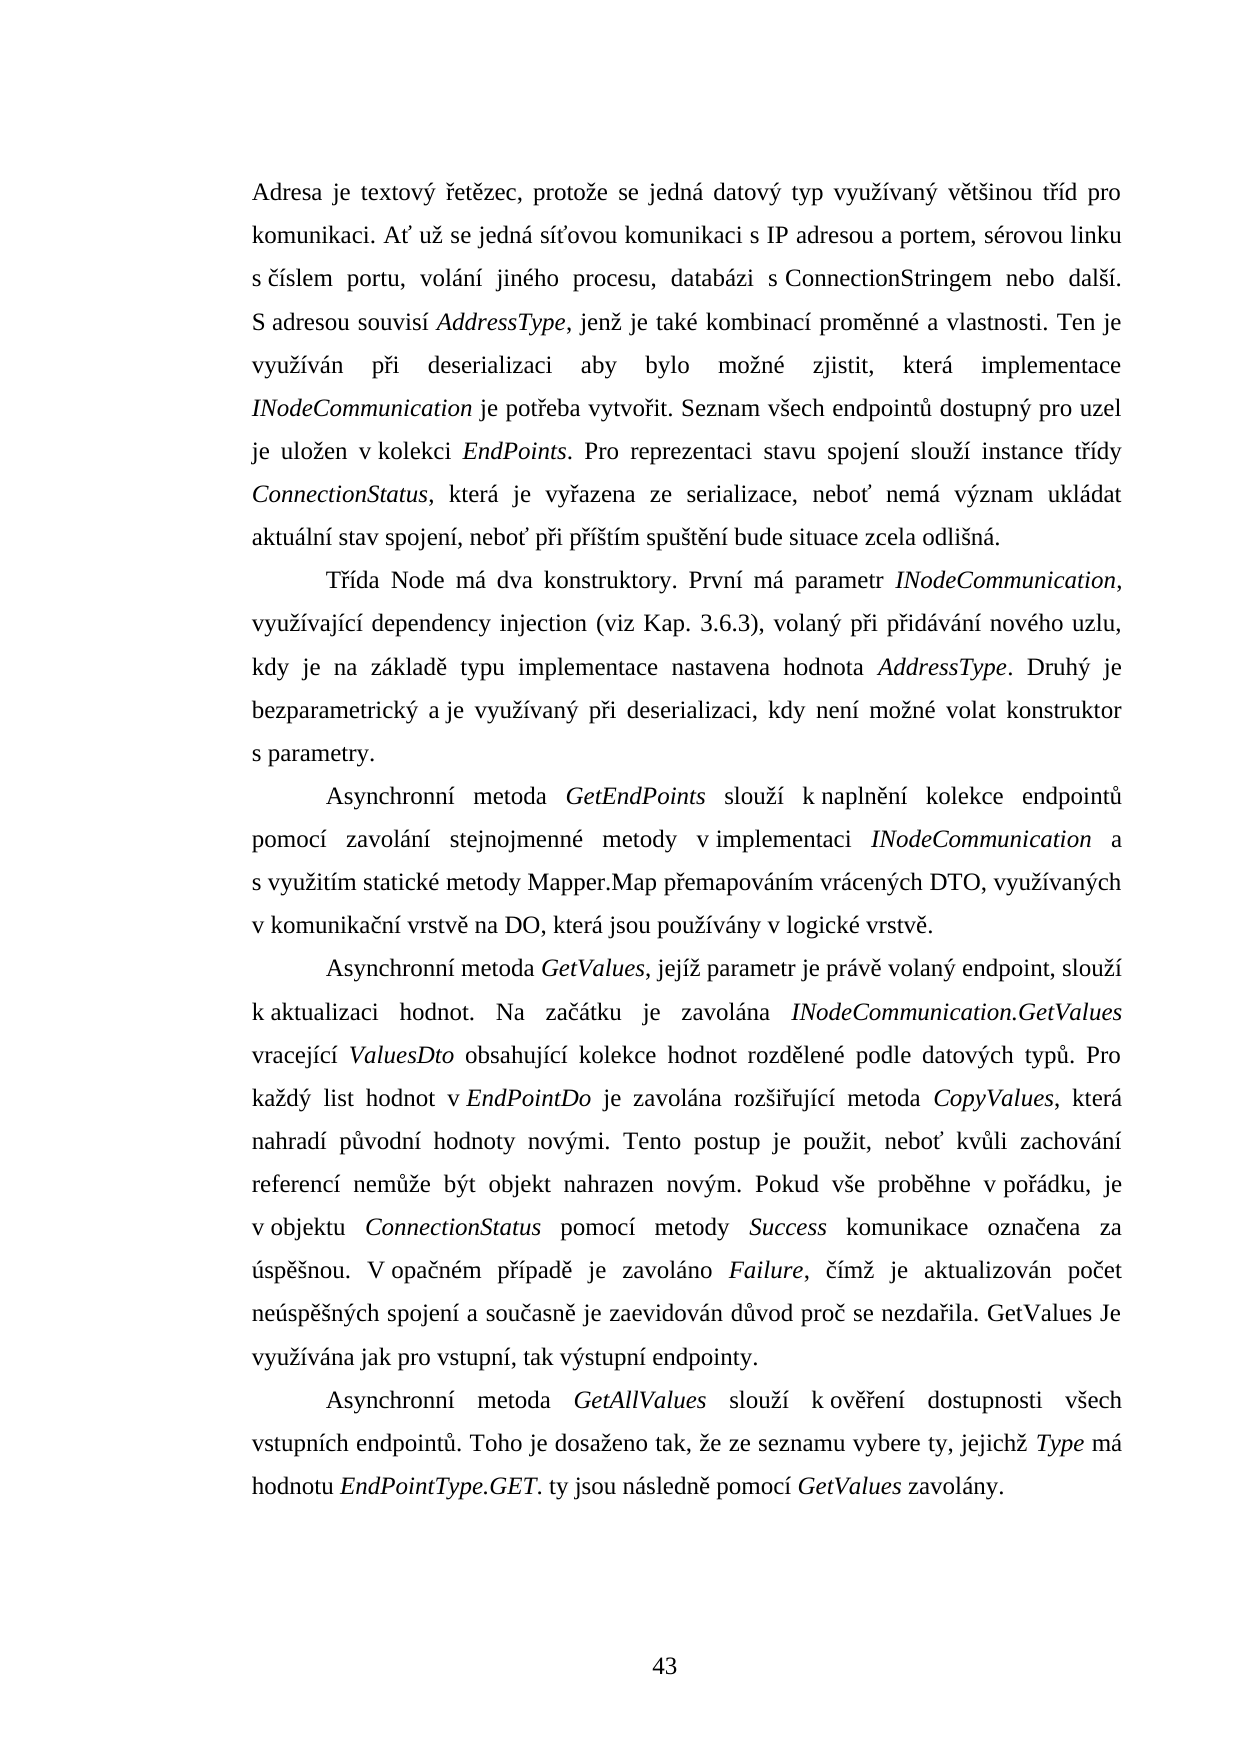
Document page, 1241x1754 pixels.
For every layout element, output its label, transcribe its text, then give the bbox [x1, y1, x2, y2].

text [252, 177, 1122, 551]
text Třída Node má dva konstruktory. První má parametr INodeCommunication, využívající dependency injection (viz Kap. 3.6.3), volaný při přidávání nového uzlu, kdy je na základě typu implementace nastavena hodnota AddressType. Druhý je bezparametrický a je využívaný při deserializaci, kdy není možné volat konstruktor s parametry. [252, 565, 1122, 767]
text Asynchronní metoda GetValues, jejíž parametr je právě volaný endpoint, slouží k aktualizaci hodnot. Na začátku je zavolána INodeCommunication.GetValues vracející ValuesDto obsahující kolekce hodnot rozdělené podle datových typů. Pro každý list hodnot v EndPointDo je zavolána rozšiřující metoda CopyValues, která nahradí původní hodnoty novými. Tento postup je použit, neboť kvůli zachování referencí nemůže být objekt nahrazen novým. Pokud vše proběhne v pořádku, je v objektu ConnectionStatus pomocí metody Success komunikace označena za úspěšnou. V opačném případě je zavoláno Failure, čímž je aktualizován počet neúspěšných spojení a současně je zaevidován důvod proč se nezdařila. GetValues Je využívána jak pro vstupní, tak výstupní endpointy. [252, 953, 1122, 1370]
text Asynchronní metoda GetAllValues slouží k ověření dostupnosti všech vstupních endpointů. Toho je dosaženo tak, že ze seznamu vybere ty, jejichž Type má hodnotu EndPointType.GET. ty jsou následně pomocí GetValues zavolány. [252, 1385, 1122, 1500]
text Asynchronní metoda GetEndPoints slouží k naplnění kolekce endpointů pomocí zavolání stejnojmenné metody v implementaci INodeCommunication a s využitím statické metody Mapper.Map přemapováním vrácených DTO, využívaných v komunikační vrstvě na DO, která jsou používány v logické vrstvě. [252, 781, 1122, 939]
